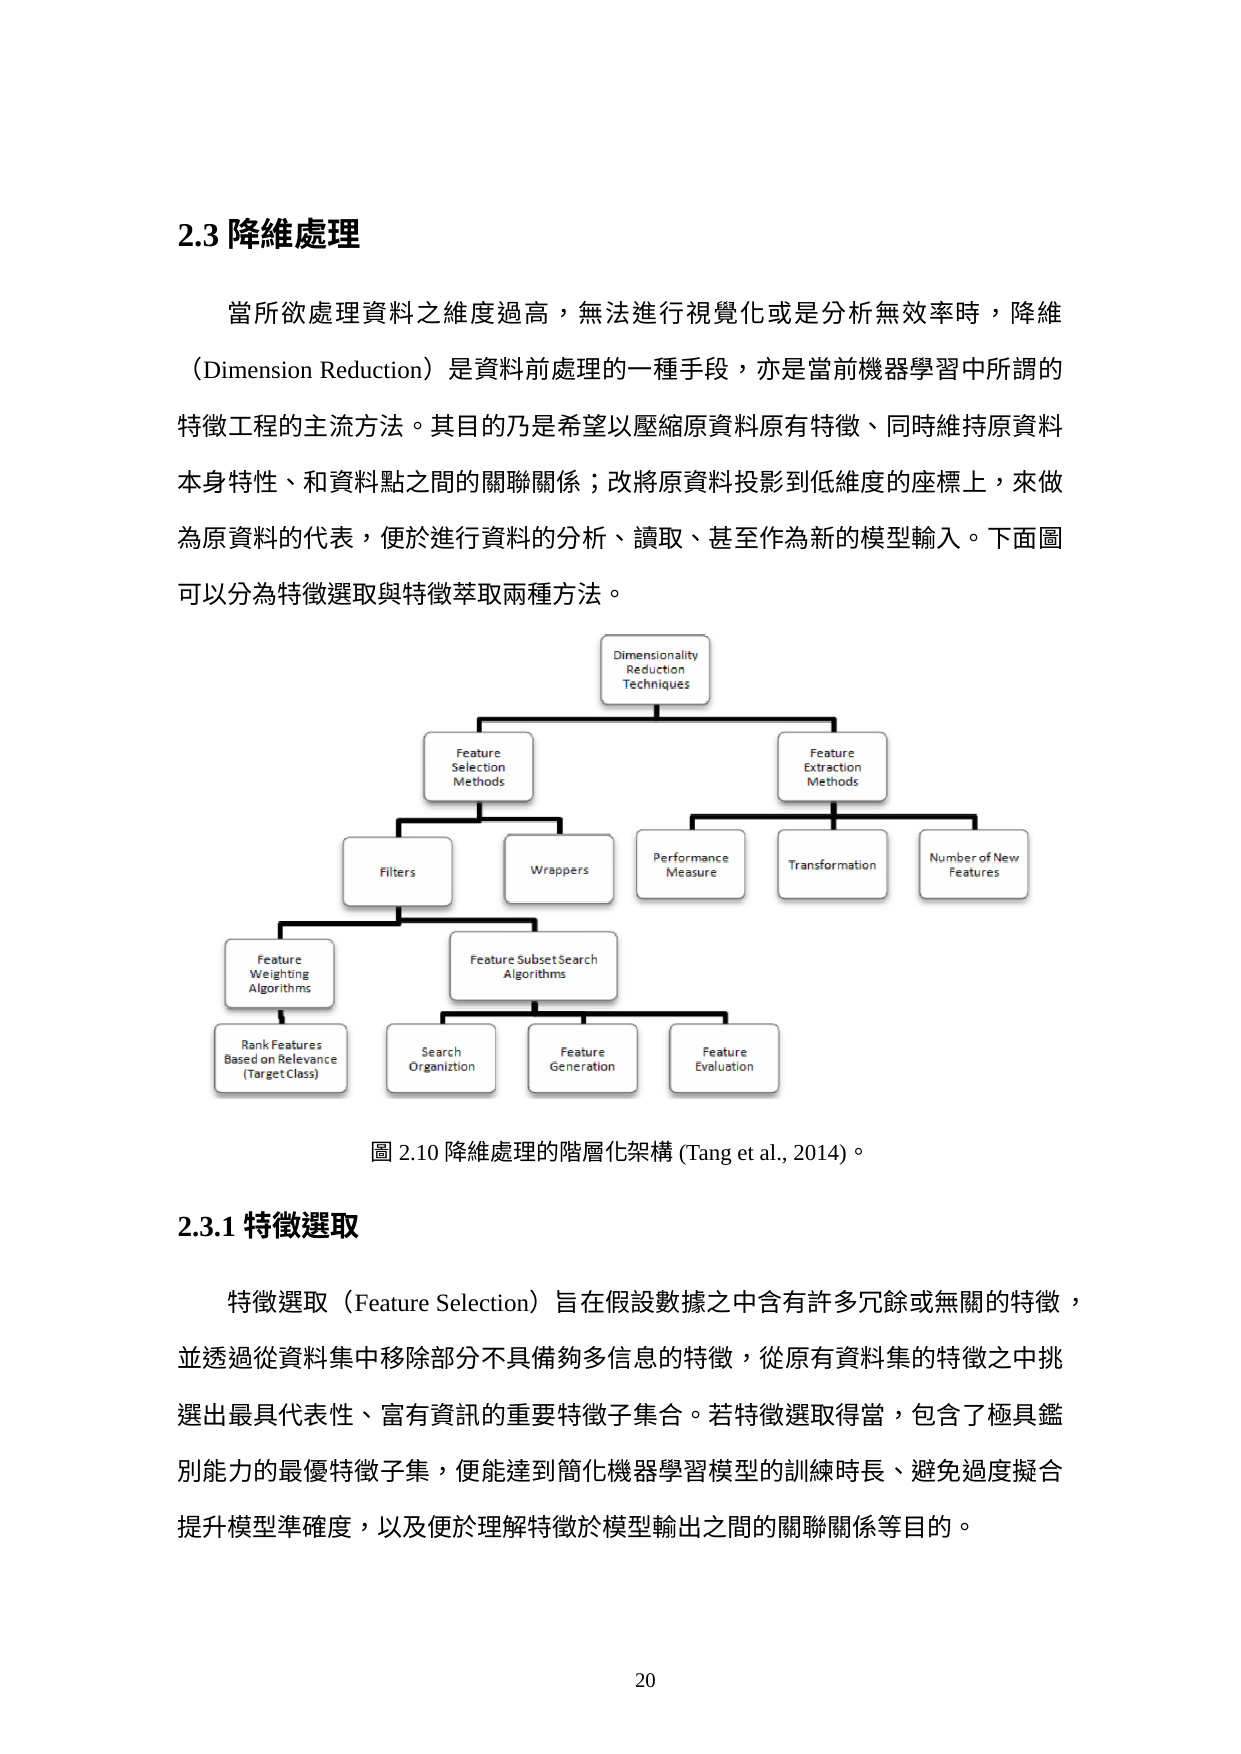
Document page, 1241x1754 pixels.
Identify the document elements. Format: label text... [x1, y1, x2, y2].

text 特徵選取（Feature Selection）旨在假設數據之中含有許多冗餘或無關的特徵，並透過從資料集中移除部分不具備夠多信息的特徵，從原有資料集的特徵之中挑選出最具代表性、富有資訊的重要特徵子集合。若特徵選取得當，包含了極具鑑別能力的最優特徵子集，便能達到簡化機器學習模型的訓練時長、避免過度擬合、提升模型準確度，以及便於理解特徵於模型輸出之間的關聯關係等目的。 [177, 1282, 1063, 1544]
picture [206, 630, 1034, 1103]
subtitle 降維處理 [177, 194, 1063, 269]
text 當所欲處理資料之維度過高，無法進行視覺化或是分析無效率時，降維（Dimension Reduction）是資料前處理的一種手段，亦是當前機器學習中所謂的特徵工程的主流方法。其目的乃是希望以壓縮原資料原有特徵、同時維持原資料本身特性、和資料點之間的關聯關係；改將原資料投影到低維度的座標上，來做為原資料的代表，便於進行資料的分析、讀取、甚至作為新的模型輸入。如下圖，可以分為特徵選取與特徵萃取兩種方法。 [177, 293, 1063, 612]
subtitle 特徵選取 [177, 1186, 1063, 1261]
